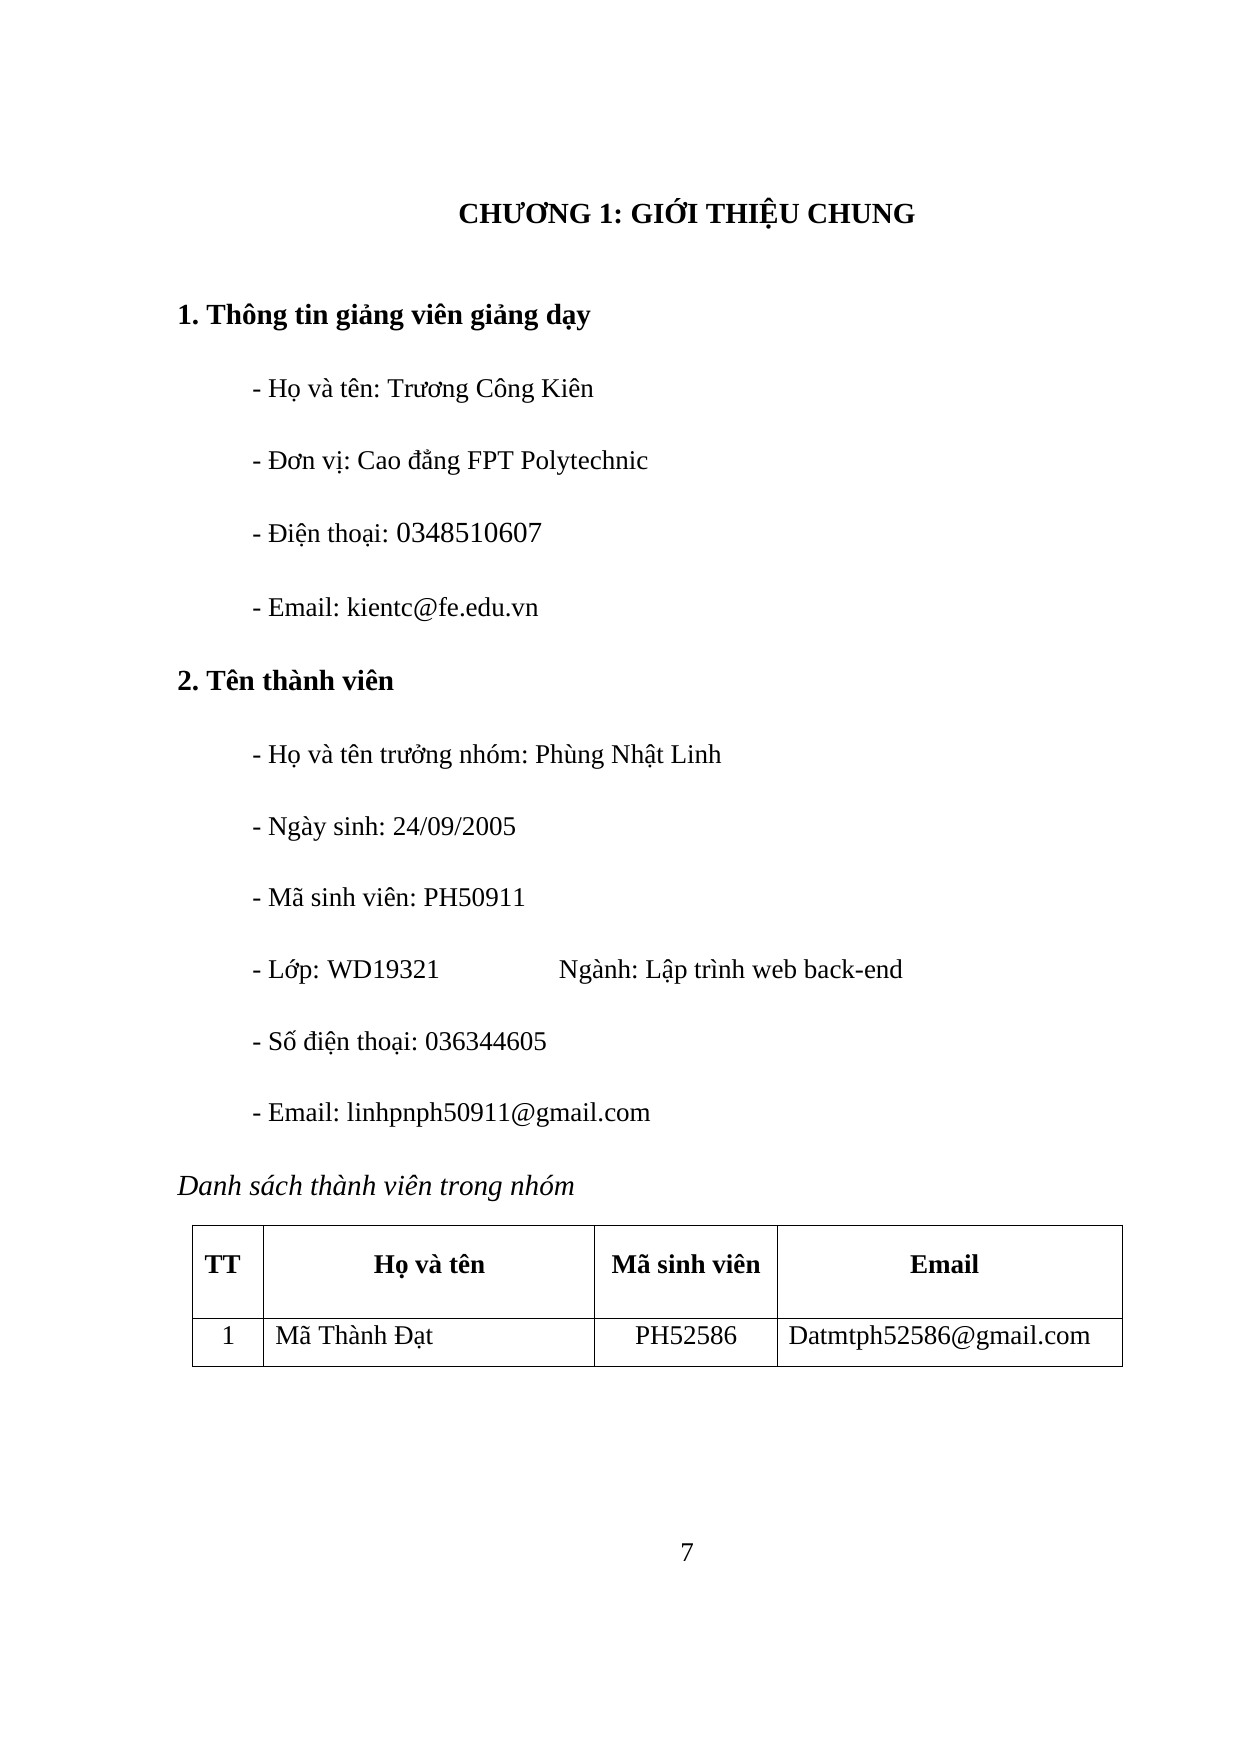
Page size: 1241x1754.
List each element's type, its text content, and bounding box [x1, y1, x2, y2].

subtitle 2. Tên thành viên [177, 663, 1122, 696]
text - Họ và tên trưởng nhóm: Phùng Nhật Linh [177, 738, 1122, 769]
text - Email: kientc@fe.edu.vn [177, 591, 1122, 622]
text - Điện thoại: 0348510607 [177, 516, 1122, 549]
text - Email: linhpnph50911@gmail.com [177, 1096, 1122, 1127]
subtitle CHƯƠNG 1: GIỚI THIỆU CHUNG [177, 197, 1122, 230]
text - Số điện thoại: 036344605 [177, 1024, 1122, 1056]
text - Ngày sinh: 24/09/2005 [177, 809, 1122, 841]
table_header TT [193, 1226, 263, 1318]
subtitle 1. Thông tin giảng viên giảng dạy [177, 297, 1122, 331]
table_header Email [778, 1226, 1122, 1318]
table_cell Mã Thành Đạt [264, 1319, 594, 1366]
text - Mã sinh viên: PH50911 [177, 881, 1122, 912]
table_cell Datmtph52586@gmail.com [778, 1319, 1122, 1366]
table_cell 1 [193, 1319, 263, 1366]
text - Họ và tên: Trương Công Kiên [177, 372, 1122, 403]
text - Lớp: WD19321 Ngành: Lập trình web back-end [177, 953, 1122, 984]
text - Đơn vị: Cao đẳng FPT Polytechnic [177, 444, 1122, 475]
table_cell PH52586 [595, 1319, 777, 1366]
table_header Họ và tên [264, 1226, 594, 1318]
subtitle Danh sách thành viên trong nhóm [177, 1168, 1122, 1201]
table_header Mã sinh viên [595, 1226, 777, 1318]
